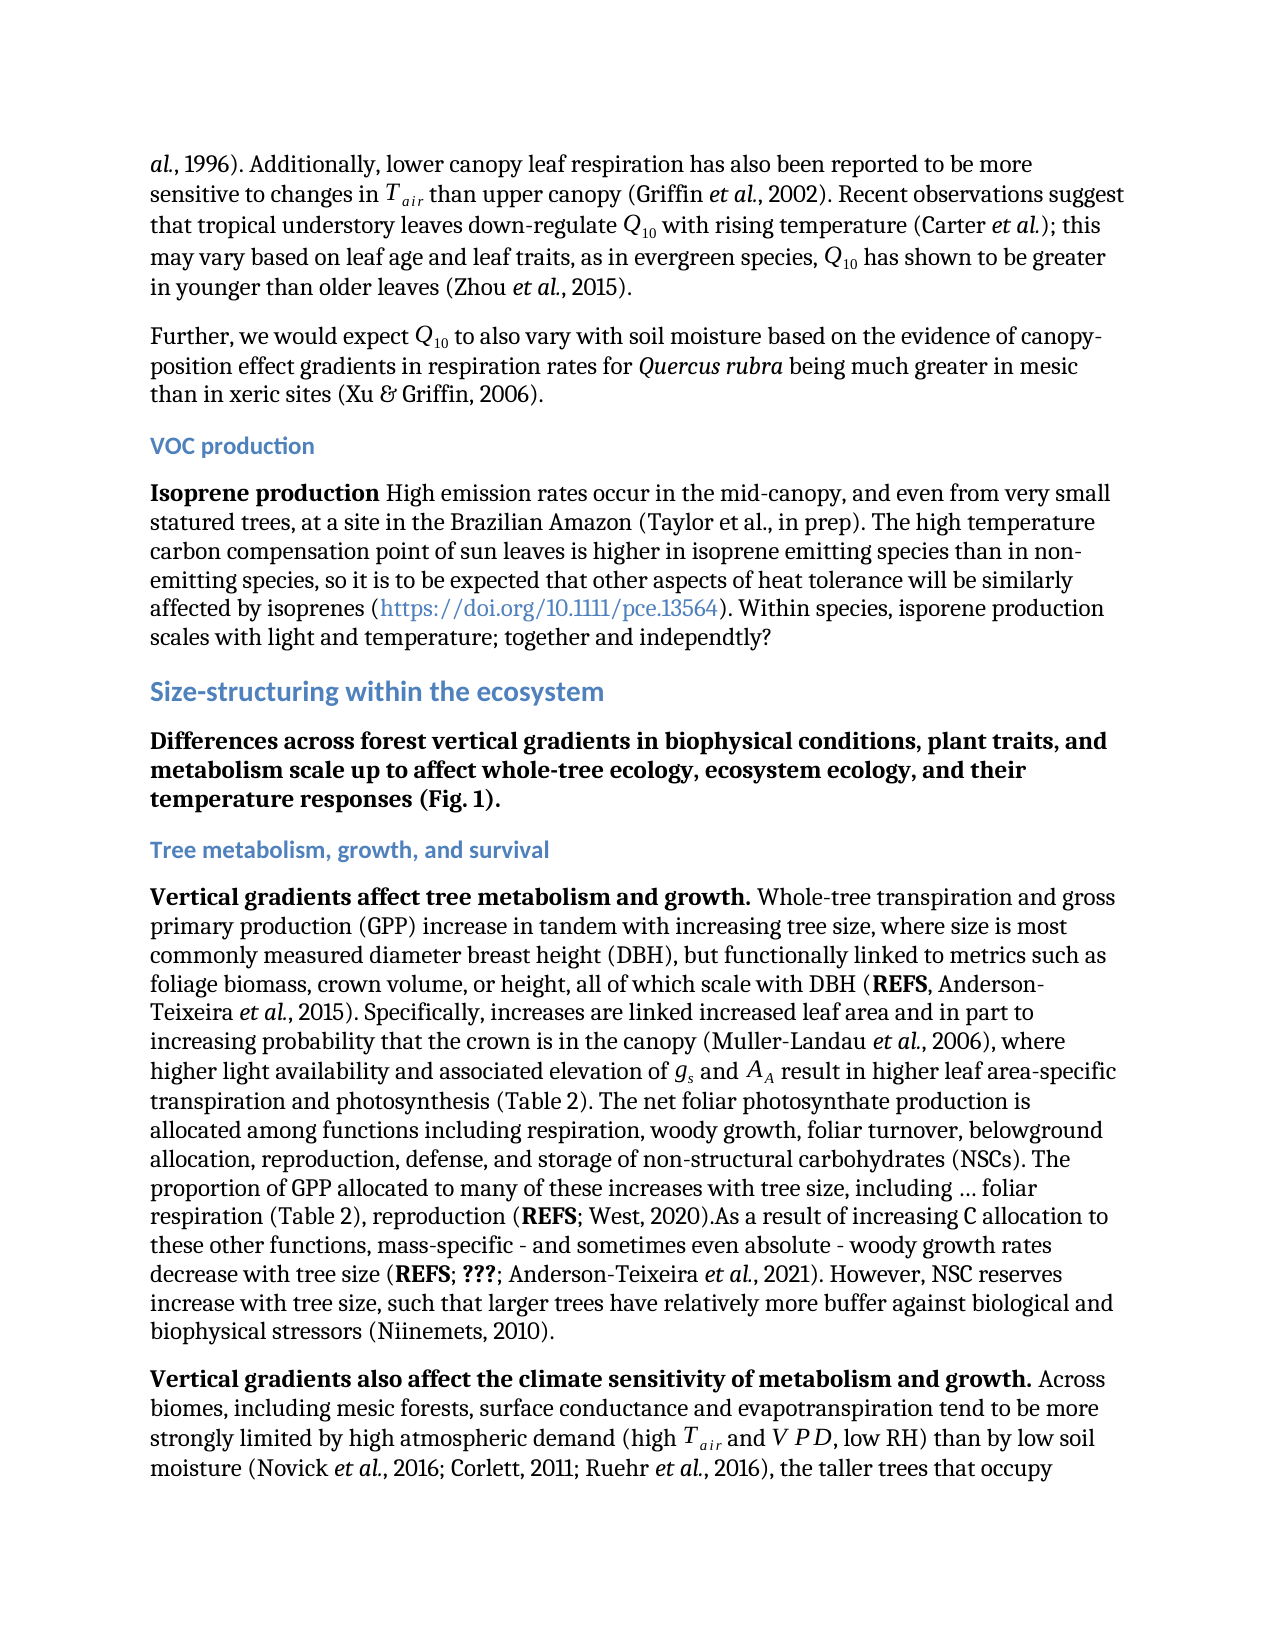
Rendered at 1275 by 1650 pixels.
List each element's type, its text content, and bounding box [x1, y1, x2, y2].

subtitle VOC production [150, 430, 1125, 461]
text Isoprene production High emission rates occur in the mid-canopy, and even from very small statured trees, at a site in the Brazilian Amazon (Taylor et al., in prep). The high temperature carbon compensation point of sun leaves is higher in isoprene emitting species than in non-emitting species, so it is to be expected that other aspects of heat tolerance will be similarly affected by isoprenes (https://doi.org/10.1111/pce.13564). Within species, isporene production scales with light and temperature; together and independtly? [150, 479, 1125, 652]
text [150, 1365, 1125, 1482]
text Vertical gradients affect tree metabolism and growth. Whole-tree transpiration and gross primary production (GPP) increase in tandem with increasing tree size, where size is most commonly measured diameter breast height (DBH), but functionally linked to metrics such as foliage biomass, crown volume, or height, all of which scale with DBH (REFS, Anderson-Teixeira et al., 2015). Specifically, increases are linked increased leaf area and in part to increasing probability that the crown is in the canopy (Muller-Landau et al., 2006), where higher light availability and associated elevation of and result in higher leaf area-specific transpiration and photosynthesis (Table 2). The net foliar photosynthate production is allocated among functions including respiration, woody growth, foliar turnover, belowground allocation, reproduction, defense, and storage of non-structural carbohydrates (NSCs). The proportion of GPP allocated to many of these increases with tree size, including … foliar respiration (Table 2), reproduction (REFS; West, 2020).As a result of increasing C allocation to these other functions, mass-specific - and sometimes even absolute - woody growth rates decrease with tree size (REFS; ???; Anderson-Teixeira et al., 2021). However, NSC reserves increase with tree size, such that larger trees have relatively more buffer against biological and biophysical stressors (Niinemets, 2010). [150, 883, 1125, 1346]
text Differences across forest vertical gradients in biophysical conditions, plant traits, and metabolism scale up to affect whole-tree ecology, ecosystem ecology, and their temperature responses (Fig. 1). [150, 727, 1125, 813]
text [150, 150, 1125, 302]
subtitle Tree metabolism, growth, and survival [150, 834, 1125, 864]
subtitle Size-structuring within the ecosystem [150, 673, 1125, 708]
text Further, we would expect to also vary with soil moisture based on the evidence of canopy-position effect gradients in respiration rates for Quercus rubra being much greater in mesic than in xeric sites (Xu & Griffin, 2006). [150, 320, 1125, 409]
